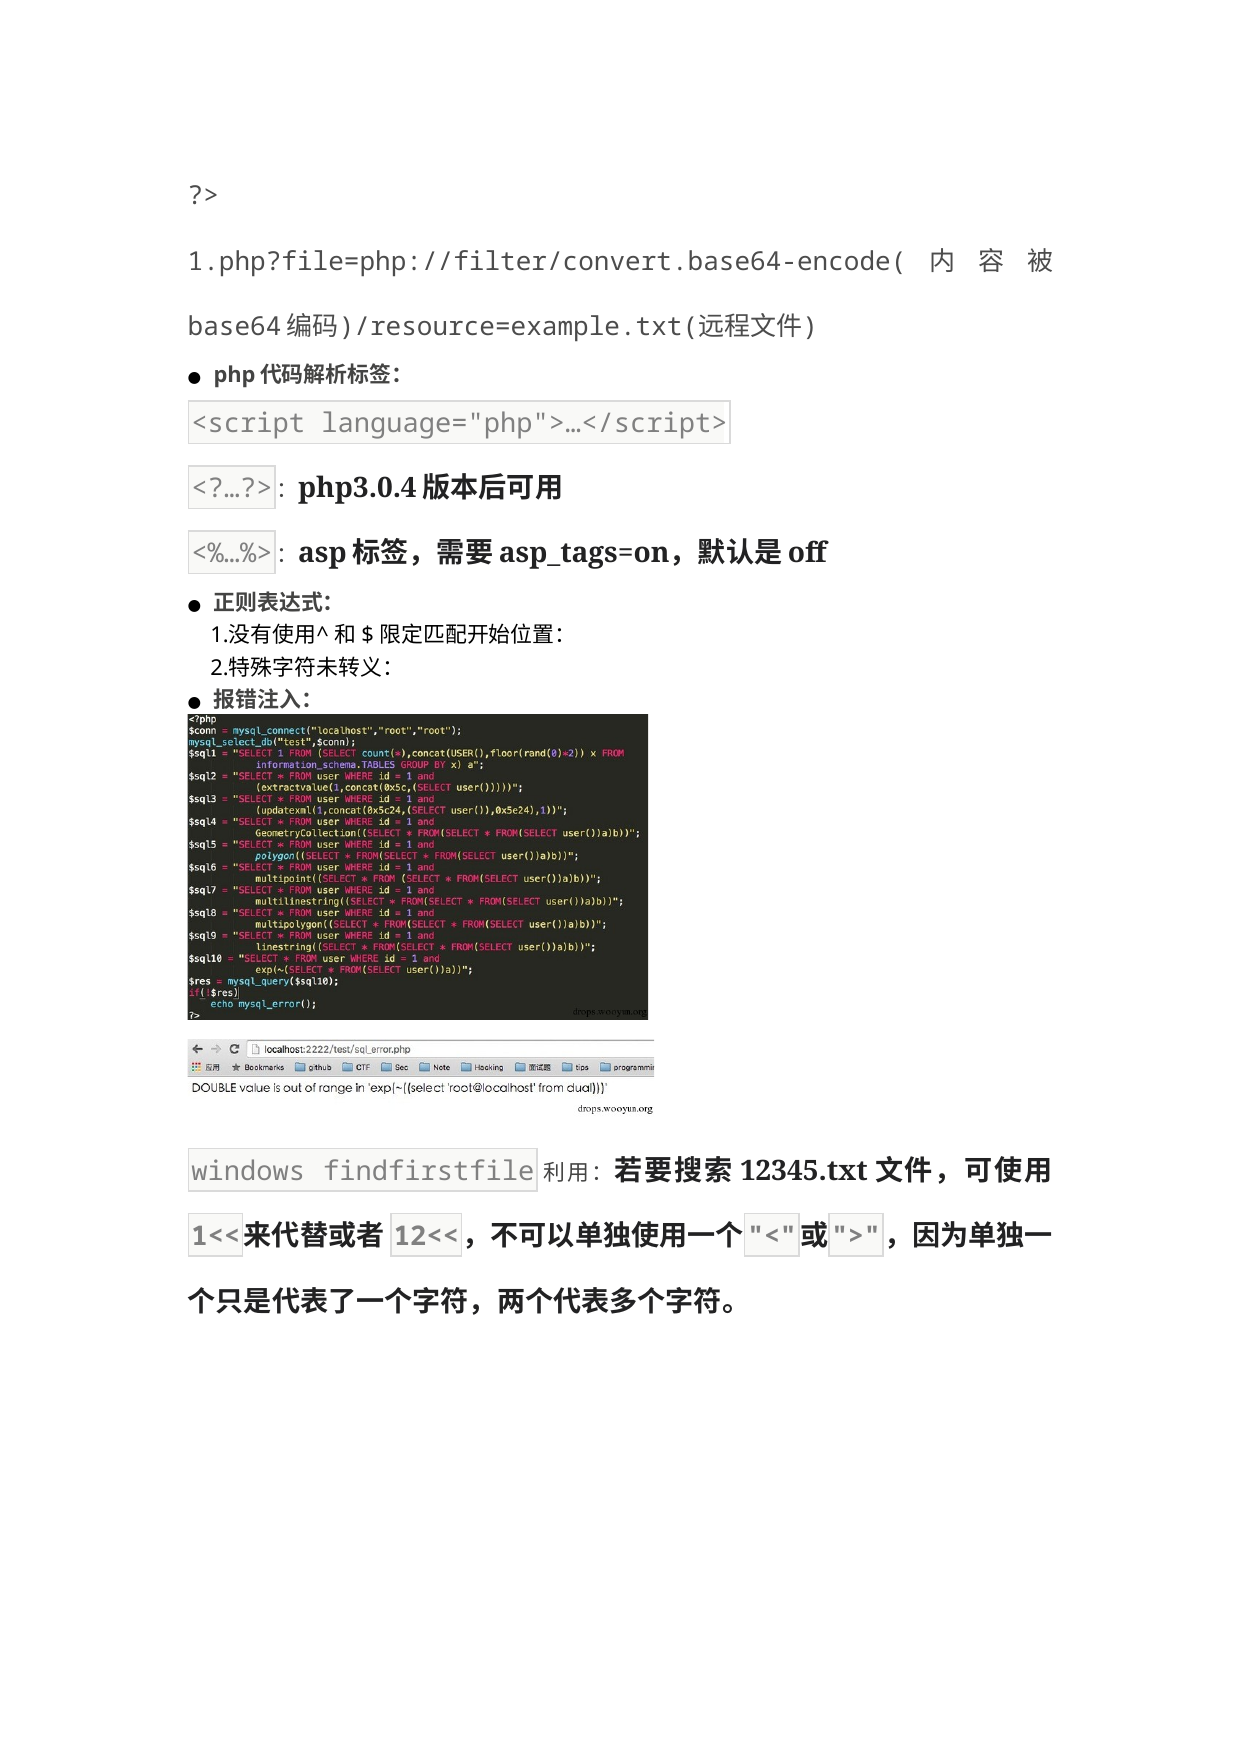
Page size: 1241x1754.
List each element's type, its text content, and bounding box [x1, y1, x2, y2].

text 2.特殊字符未转义： [187, 649, 1053, 682]
text ● 正则表达式： [187, 584, 1053, 617]
picture [187, 1039, 655, 1117]
text <?…?>：php3.0.4版本后可用 [187, 454, 1053, 519]
text windows findfirstfile 利用：若要搜索12345.txt文件，可使用1<<来代替或者12<<，不可以单独使用一个"<"或">"，因为单独一个只是代表了一个字符，两个代表多个字符。 [187, 1137, 1053, 1332]
text ● 报错注入： [187, 682, 1053, 714]
text ● php代码解析标签： [187, 357, 1053, 389]
text 1.没有使用^ 和 $ 限定匹配开始位置： [187, 617, 1053, 649]
picture [187, 714, 649, 1020]
text ?> [187, 162, 1053, 227]
text <%…%>：asp标签，需要asp_tags=on，默认是off [187, 519, 1053, 584]
text <script language="php">…</script> [187, 389, 1053, 454]
text 1.php?file=php://filter/convert.base64-encode(内容被base64编码)/resource=example.txt(远程文件) [187, 227, 1053, 357]
